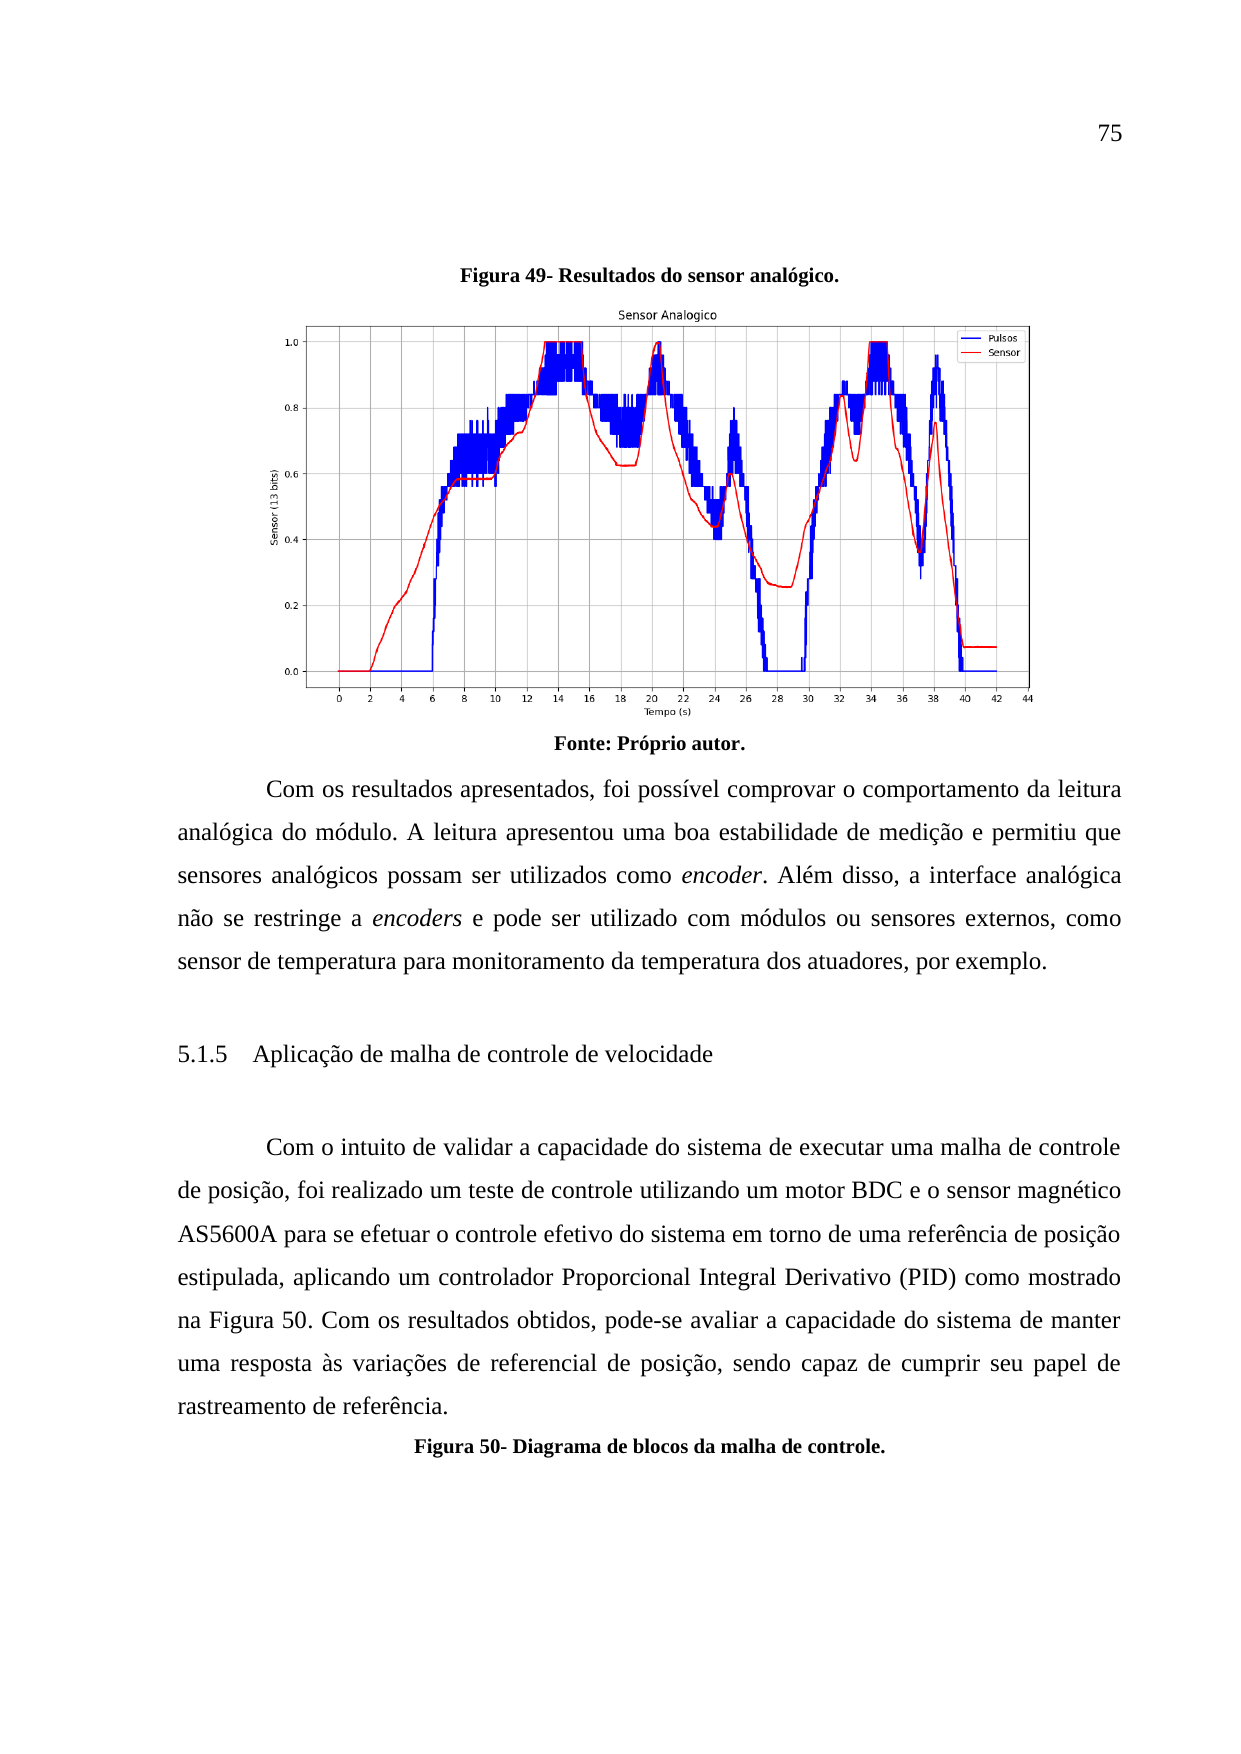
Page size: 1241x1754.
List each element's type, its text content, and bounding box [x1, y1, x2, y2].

text Com os resultados apresentados, foi possível comprovar o comportamento da leitura analógica do módulo. A leitura apresentou uma boa estabilidade de medição e permitiu que sensores analógicos possam ser utilizados como encoder. Além disso, a interface analógica não se restringe a encoders e pode ser utilizado com módulos ou sensores externos, como sensor de temperatura para monitoramento da temperatura dos atuadores, por exemplo. [177, 774, 1122, 975]
text Figura 50- Diagrama de blocos da malha de controle. [177, 1434, 1122, 1458]
text Fonte: Próprio autor. [177, 731, 1122, 755]
picture [253, 306, 1046, 717]
text Com o intuito de validar a capacidade do sistema de executar uma malha de controle de posição, foi realizado um teste de controle utilizando um motor BDC e o sensor magnético AS5600A para se efetuar o controle efetivo do sistema em torno de uma referência de posição estipulada, aplicando um controlador Proporcional Integral Derivativo (PID) como mostrado na Figura 50. Com os resultados obtidos, pode-se avaliar a capacidade do sistema de manter uma resposta às variações de referencial de posição, sendo capaz de cumprir seu papel de rastreamento de referência. [177, 1132, 1122, 1420]
text Figura 49- Resultados do sensor analógico. [177, 263, 1122, 287]
subtitle Aplicação de malha de controle de velocidade [177, 1039, 1122, 1068]
